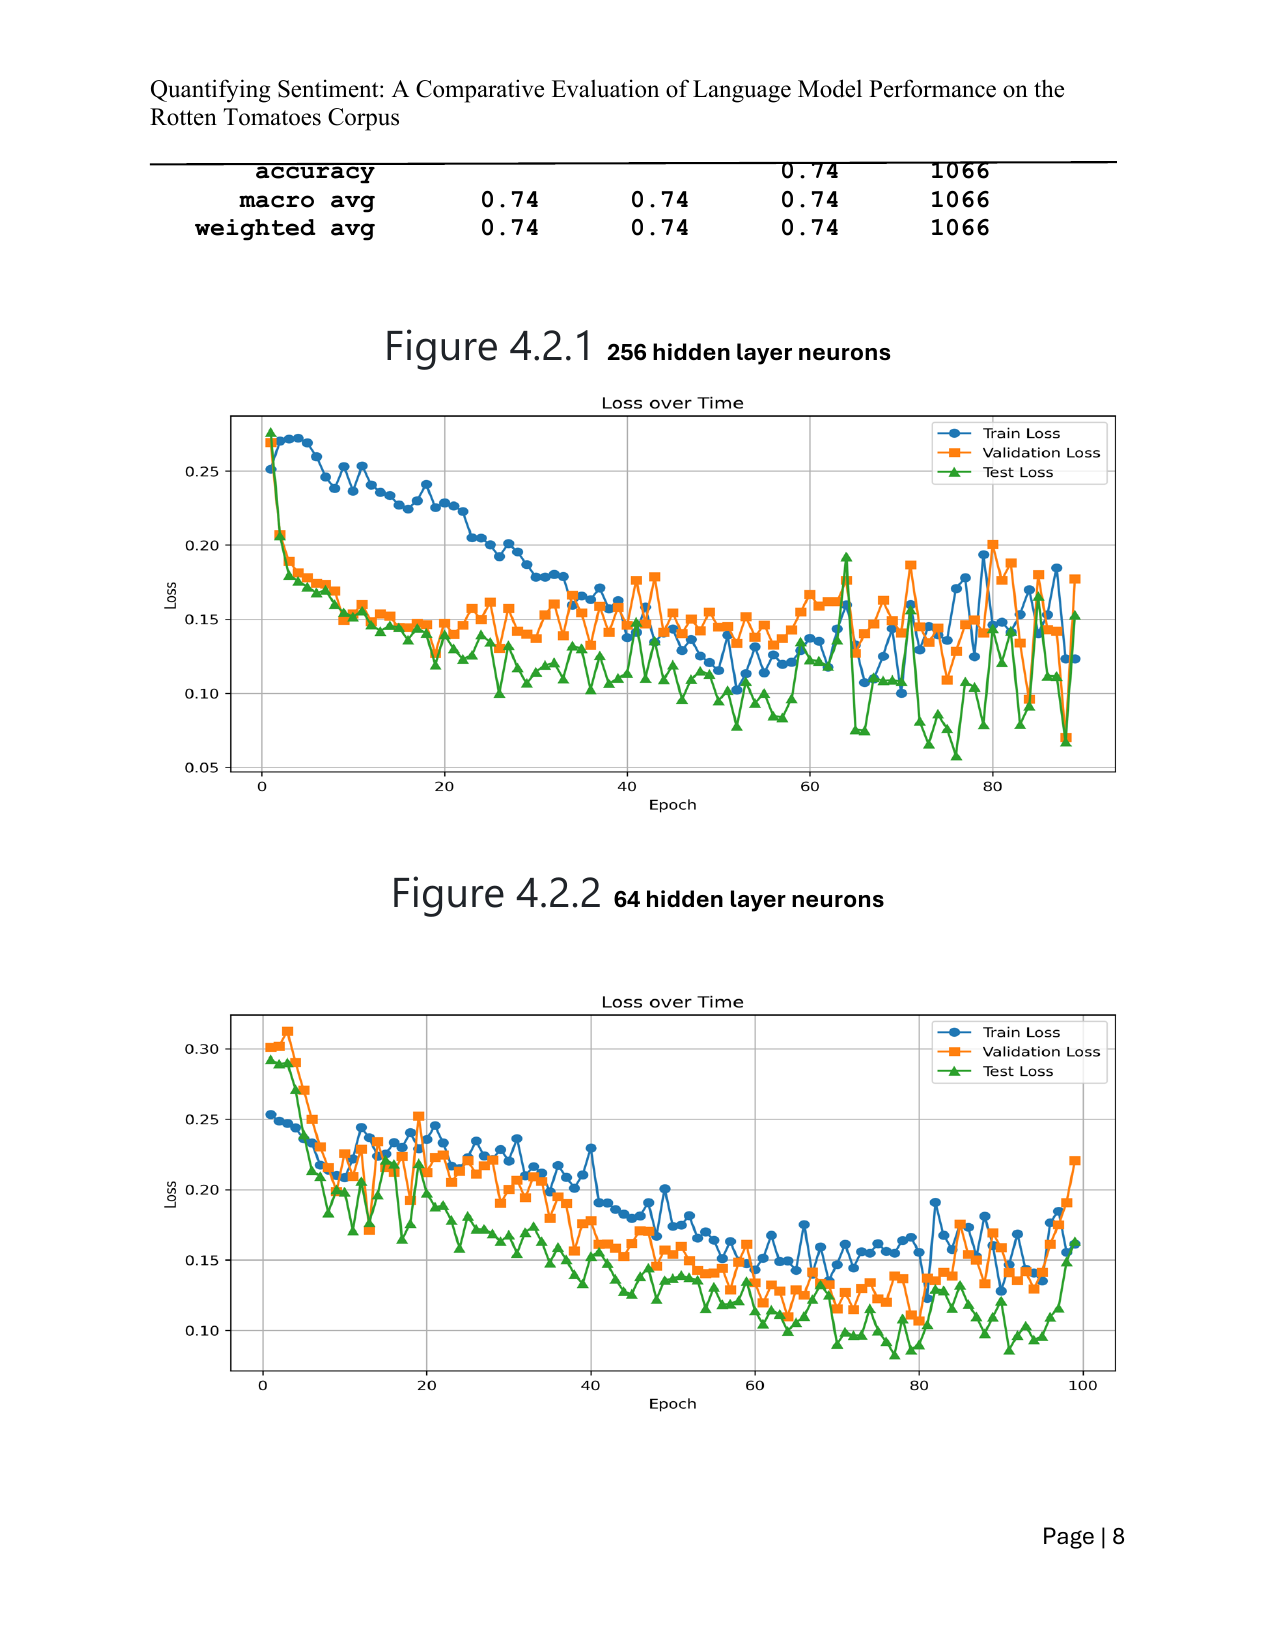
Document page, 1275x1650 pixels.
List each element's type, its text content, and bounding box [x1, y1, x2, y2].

picture [150, 986, 1125, 1420]
text weighted avg 0.74 0.74 0.74 1066 [150, 215, 1125, 243]
subtitle Figure 4.2.2 64 hidden layer neurons [150, 863, 1125, 918]
text accuracy 0.74 1066 [150, 158, 1125, 186]
picture [150, 387, 1125, 821]
text macro avg 0.74 0.74 0.74 1066 [150, 186, 1125, 215]
subtitle Figure 4.2.1 256 hidden layer neurons [150, 316, 1125, 371]
